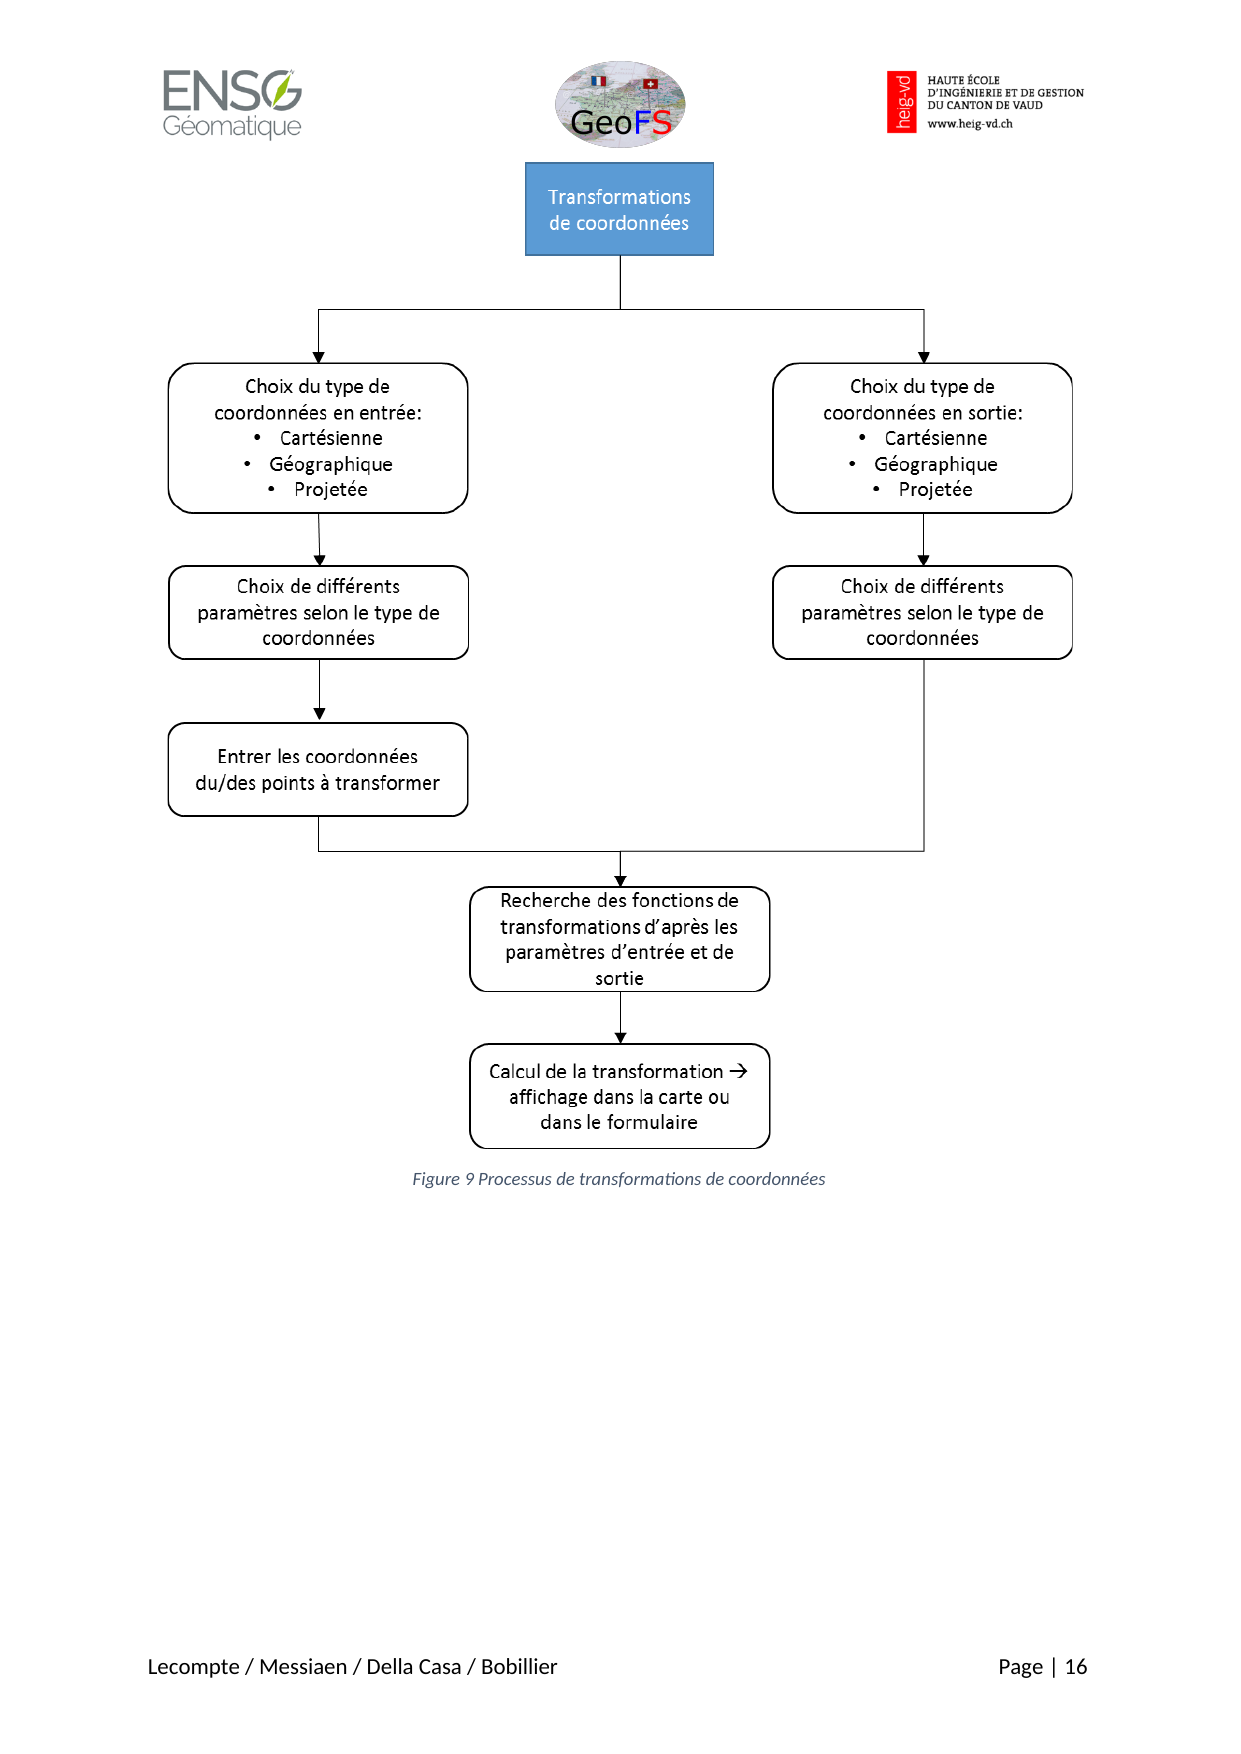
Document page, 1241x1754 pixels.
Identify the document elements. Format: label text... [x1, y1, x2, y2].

picture [147, 59, 318, 148]
picture [167, 162, 1073, 1149]
picture [877, 59, 1093, 148]
picture [551, 59, 689, 148]
